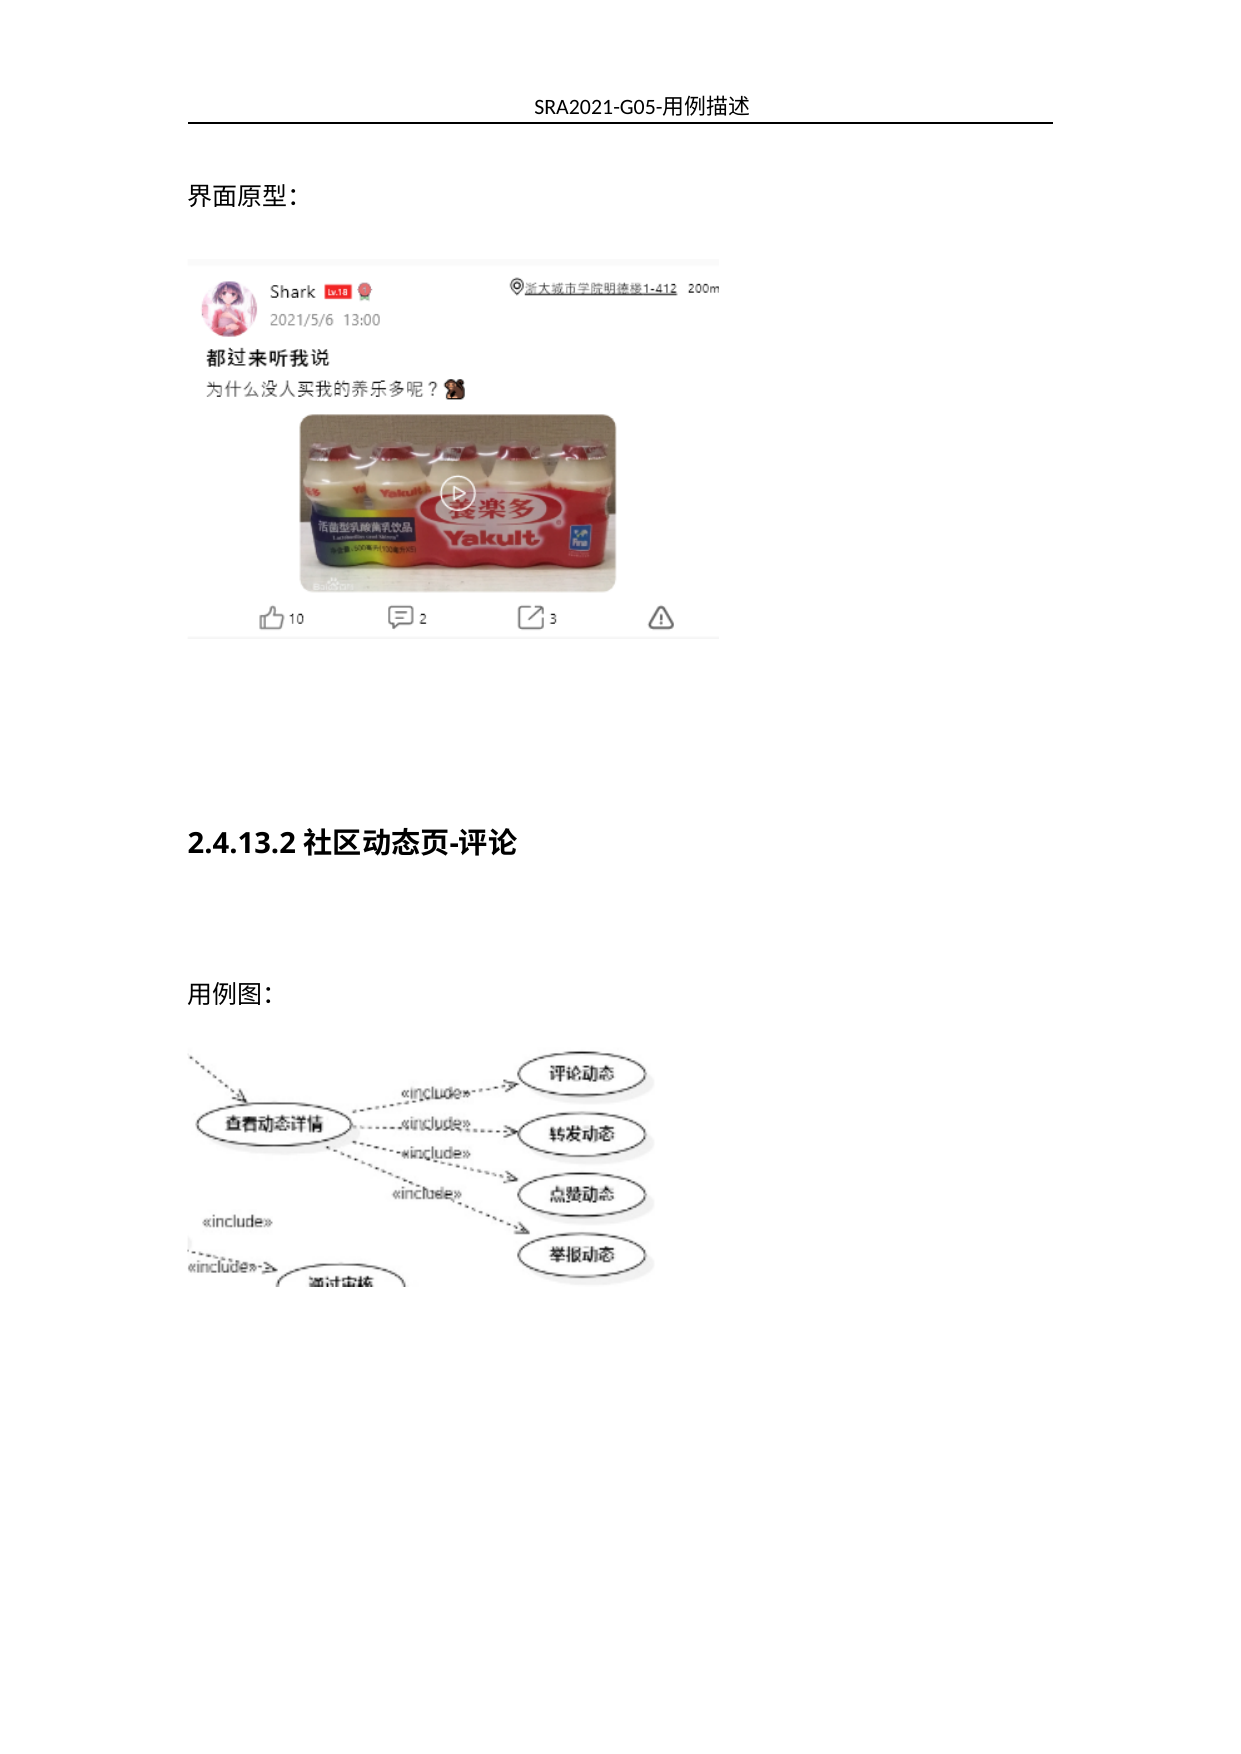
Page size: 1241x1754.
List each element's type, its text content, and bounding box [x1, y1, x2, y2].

text 用例图： [187, 960, 1053, 1025]
subtitle 2.4.13.2 社区动态页-评论 [187, 809, 1053, 874]
picture [187, 1025, 655, 1287]
text 界面原型： [187, 162, 1053, 227]
picture [187, 259, 719, 639]
